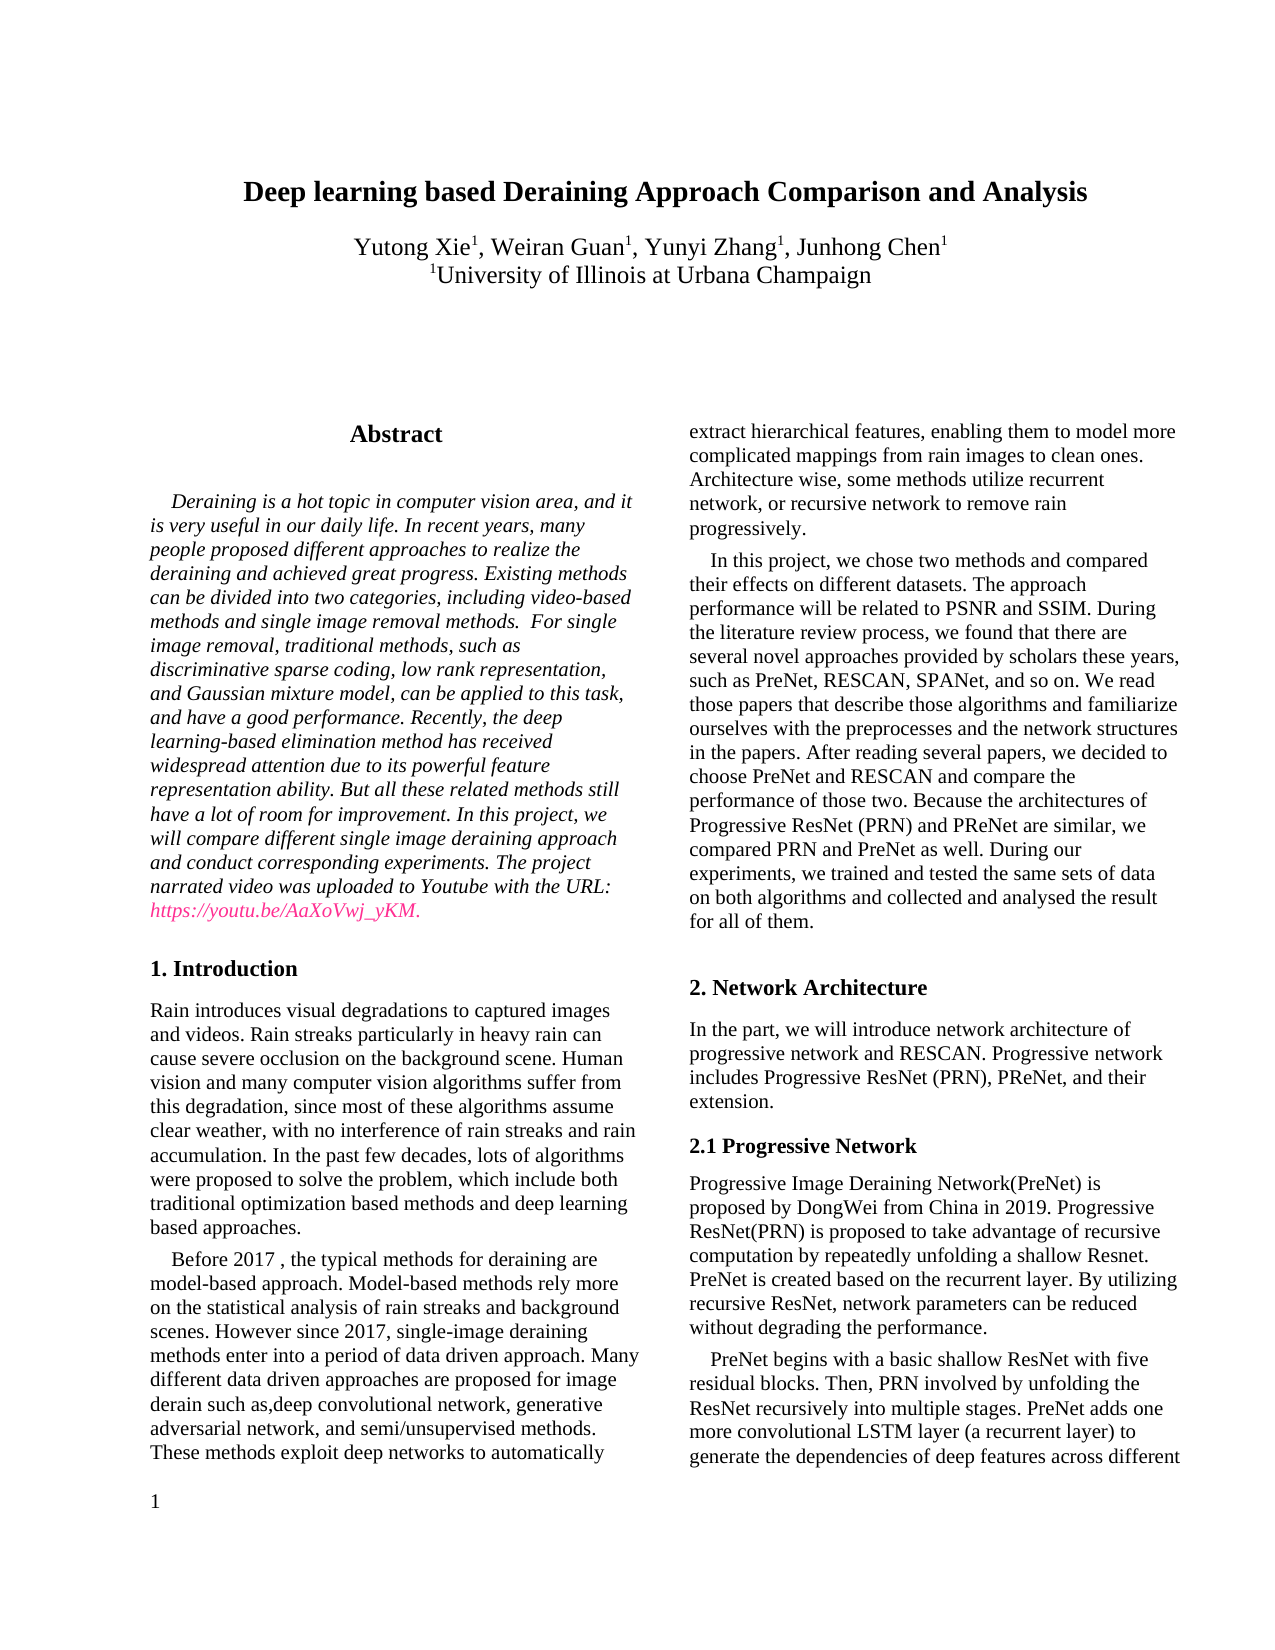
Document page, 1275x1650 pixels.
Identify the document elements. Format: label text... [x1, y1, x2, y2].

subtitle 2. Network Architecture [689, 973, 1181, 1000]
text Progressive Image Deraining Network(PreNet) is proposed by DongWei from China in 2019. Progressive ResNet(PRN) is proposed to take advantage of recursive computation by repeatedly unfolding a shallow Resnet. PreNet is created based on the recurrent layer. By utilizing recursive ResNet, network parameters can be reduced without degrading the performance. [689, 1171, 1181, 1339]
text In the part, we will introduce network architecture of progressive network and RESCAN. Progressive network includes Progressive ResNet (PRN), PReNet, and their extension. [689, 1017, 1181, 1113]
text Rain introduces visual degradations to captured images and videos. Rain streaks particularly in heavy rain can cause severe occlusion on the background scene. Human vision and many computer vision algorithms suffer from this degradation, since most of these algorithms assume clear weather, with no interference of rain streaks and rain accumulation. In the past few decades, lots of algorithms were proposed to solve the problem, which include both traditional optimization based methods and deep learning based approaches. [150, 998, 642, 1239]
text Abstract [150, 158, 642, 448]
subtitle 1. Introduction [150, 955, 642, 981]
text Deraining is a hot topic in computer vision area, and it is very useful in our daily life. In recent years, many people proposed different approaches to realize the deraining and achieved great progress. Existing methods can be divided into two categories, including video-based methods and single image removal methods. For single image removal, traditional methods, such as discriminative sparse coding, low rank representation, and Gaussian mixture model, can be applied to this task, and have a good performance. Recently, the deep learning-based elimination method has received widespread attention due to its powerful feature representation ability. But all these related methods still have a lot of room for improvement. In this project, we will compare different single image deraining approach and conduct corresponding experiments. The project narrated video was uploaded to Youtube with the URL: https://youtu.be/AaXoVwj_yKM. [150, 489, 642, 922]
text Before 2017 , the typical methods for deraining are model-based approach. Model-based methods rely more on the statistical analysis of rain streaks and background scenes. However since 2017, single-image deraining methods enter into a period of data driven approach. Many different data driven approaches are proposed for image derain such as,deep convolutional network, generative adversarial network, and semi/unsupervised methods. These methods exploit deep networks to automatically extract hierarchical features, enabling them to model more complicated mappings from rain images to clean ones. Architecture wise, some methods utilize recurrent network, or recursive network to remove rain progressively. [689, 158, 1181, 539]
text 2.1 Progressive Network [689, 1133, 1181, 1158]
text In this project, we chose two methods and compared their effects on different datasets. The approach performance will be related to PSNR and SSIM. During the literature review process, we found that there are several novel approaches provided by scholars these years, such as PreNet, RESCAN, SPANet, and so on. We read those papers that describe those algorithms and familiarize ourselves with the preprocesses and the network structures in the papers. After reading several papers, we decided to choose PreNet and RESCAN and compare the performance of those two. Because the architectures of Progressive ResNet (PRN) and PReNet are similar, we compared PRN and PreNet as well. During our experiments, we trained and tested the same sets of data on both algorithms and collected and analysed the result for all of them. [689, 548, 1181, 933]
text Before 2017 , the typical methods for deraining are model-based approach. Model-based methods rely more on the statistical analysis of rain streaks and background scenes. However since 2017, single-image deraining methods enter into a period of data driven approach. Many different data driven approaches are proposed for image derain such as,deep convolutional network, generative adversarial network, and semi/unsupervised methods. These methods exploit deep networks to automatically extract hierarchical features, enabling them to model more complicated mappings from rain images to clean ones. Architecture wise, some methods utilize recurrent network, or recursive network to remove rain progressively. [150, 1247, 642, 1464]
